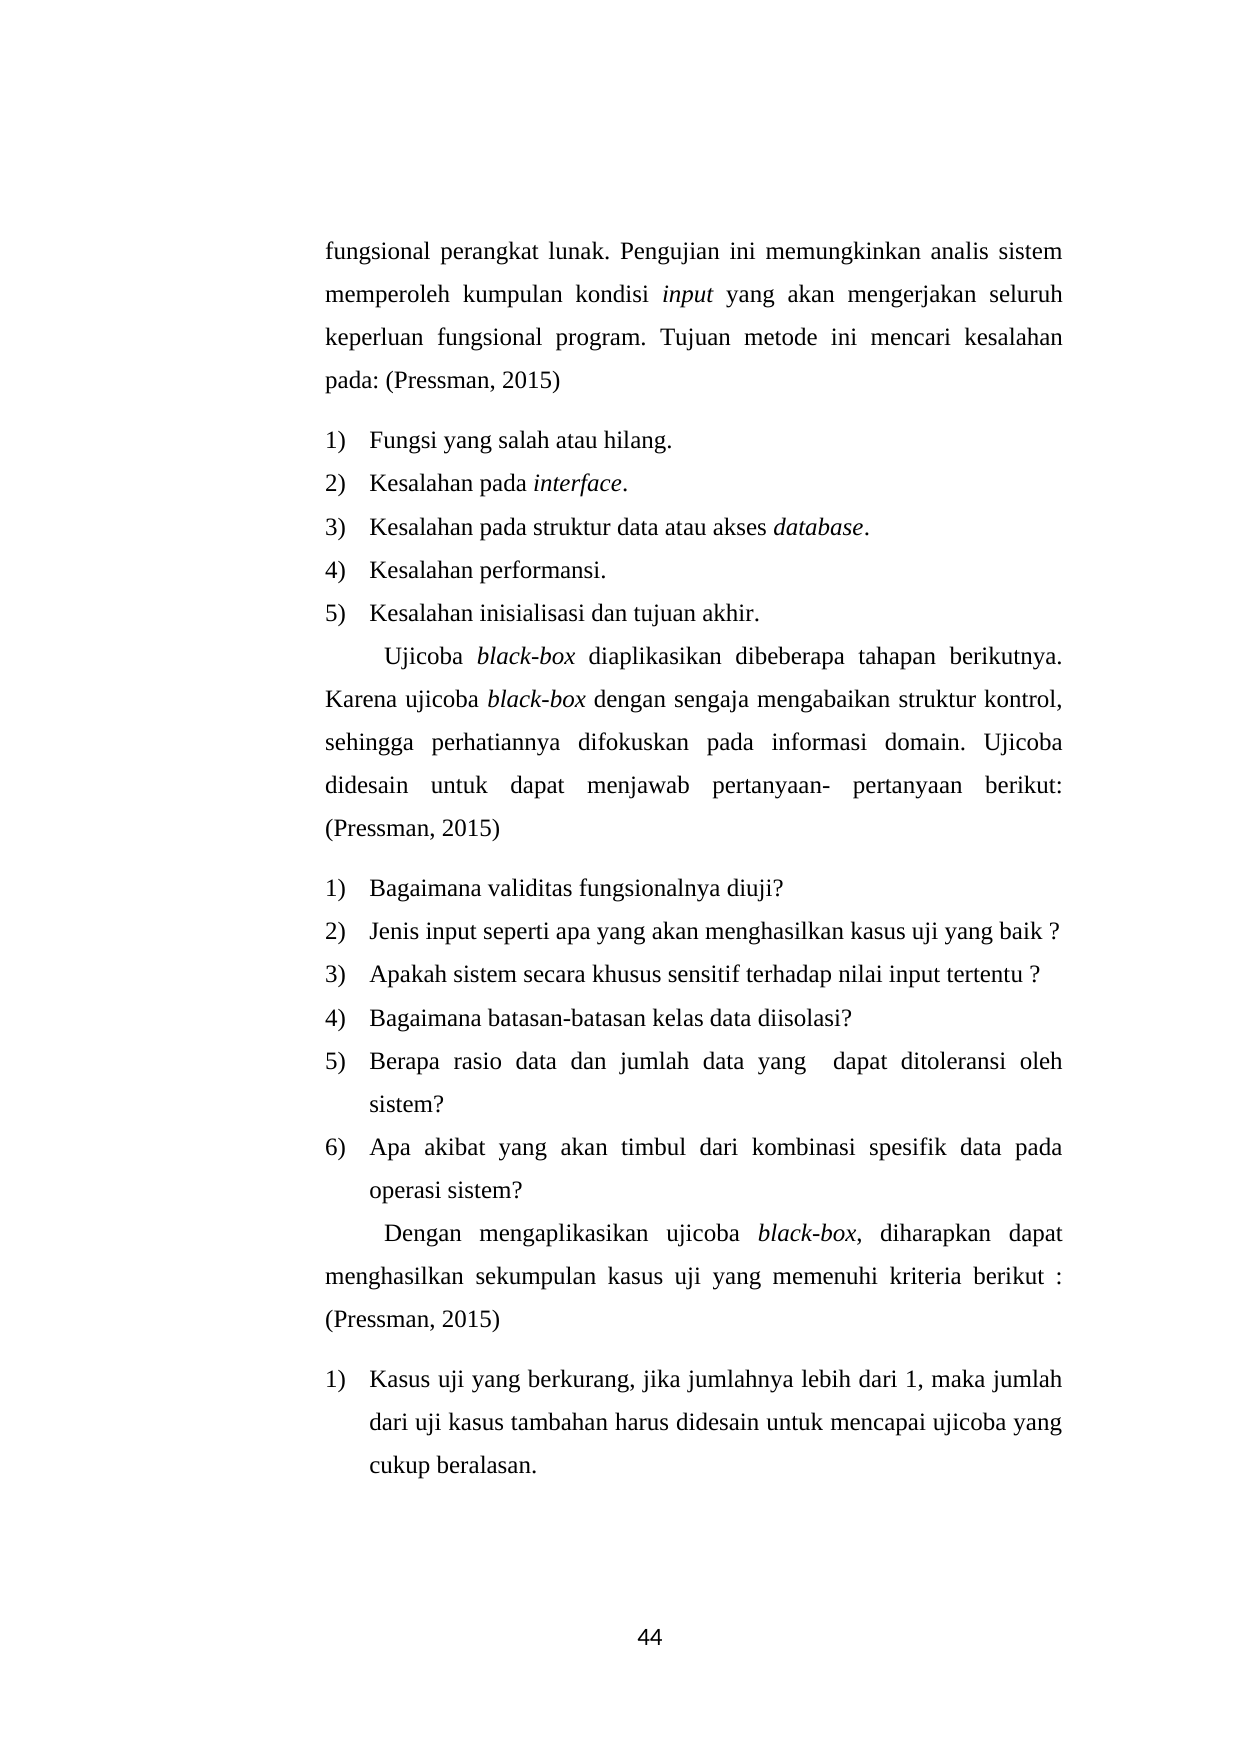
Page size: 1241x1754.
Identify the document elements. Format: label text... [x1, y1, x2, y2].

text Ujicoba black-box diaplikasikan dibeberapa tahapan berikutnya. Karena ujicoba black-box dengan sengaja mengabaikan struktur kontrol, sehingga perhatiannya difokuskan pada informasi domain. Ujicoba didesain untuk dapat menjawab pertanyaan- pertanyaan berikut: (Pressman, 2015) [325, 641, 1063, 842]
list Kesalahan pada interface. [325, 468, 1063, 497]
list Apa akibat yang akan timbul dari kombinasi spesifik data pada operasi sistem? [325, 1132, 1063, 1204]
list Kesalahan pada struktur data atau akses database. [325, 512, 1063, 540]
list Kasus uji yang berkurang, jika jumlahnya lebih dari 1, maka jumlah dari uji kasus tambahan harus didesain untuk mencapai ujicoba yang cukup beralasan. [325, 1364, 1063, 1479]
list Apakah sistem secara khusus sensitif terhadap nilai input tertentu ? [325, 959, 1063, 988]
list Fungsi yang salah atau hilang. [325, 425, 1063, 454]
list Bagaimana validitas fungsionalnya diuji? [325, 873, 1063, 902]
list Jenis input seperti apa yang akan menghasilkan kasus uji yang baik ? [325, 916, 1063, 945]
text Dengan mengaplikasikan ujicoba black-box, diharapkan dapat menghasilkan sekumpulan kasus uji yang memenuhi kriteria berikut : (Pressman, 2015) [325, 1218, 1063, 1333]
list Bagaimana batasan-batasan kelas data diisolasi? [325, 1003, 1063, 1031]
list Kesalahan inisialisasi dan tujuan akhir. [325, 598, 1063, 627]
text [325, 236, 1063, 394]
list Berapa rasio data dan jumlah data yang dapat ditoleransi oleh sistem? [325, 1046, 1063, 1118]
list Kesalahan performansi. [325, 555, 1063, 583]
